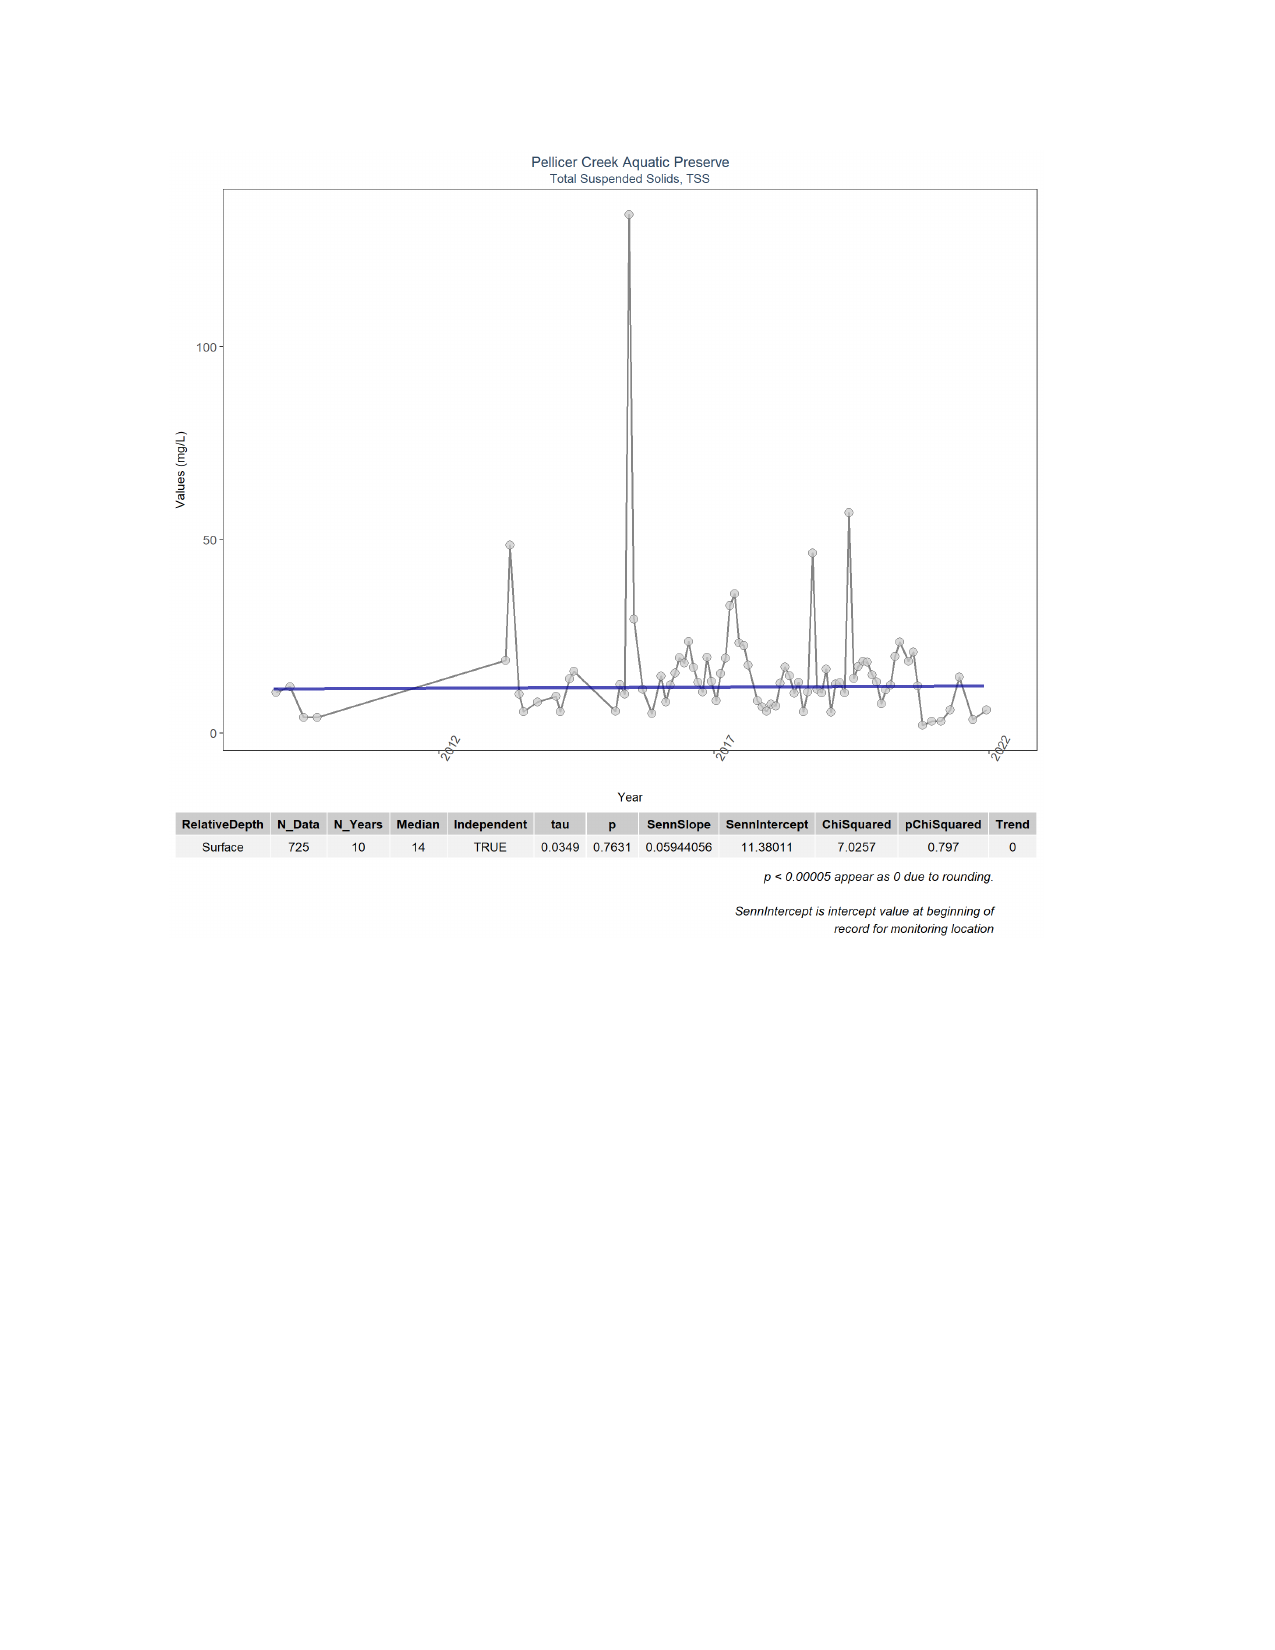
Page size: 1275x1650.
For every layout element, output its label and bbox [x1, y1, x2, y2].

picture [168, 150, 1044, 938]
